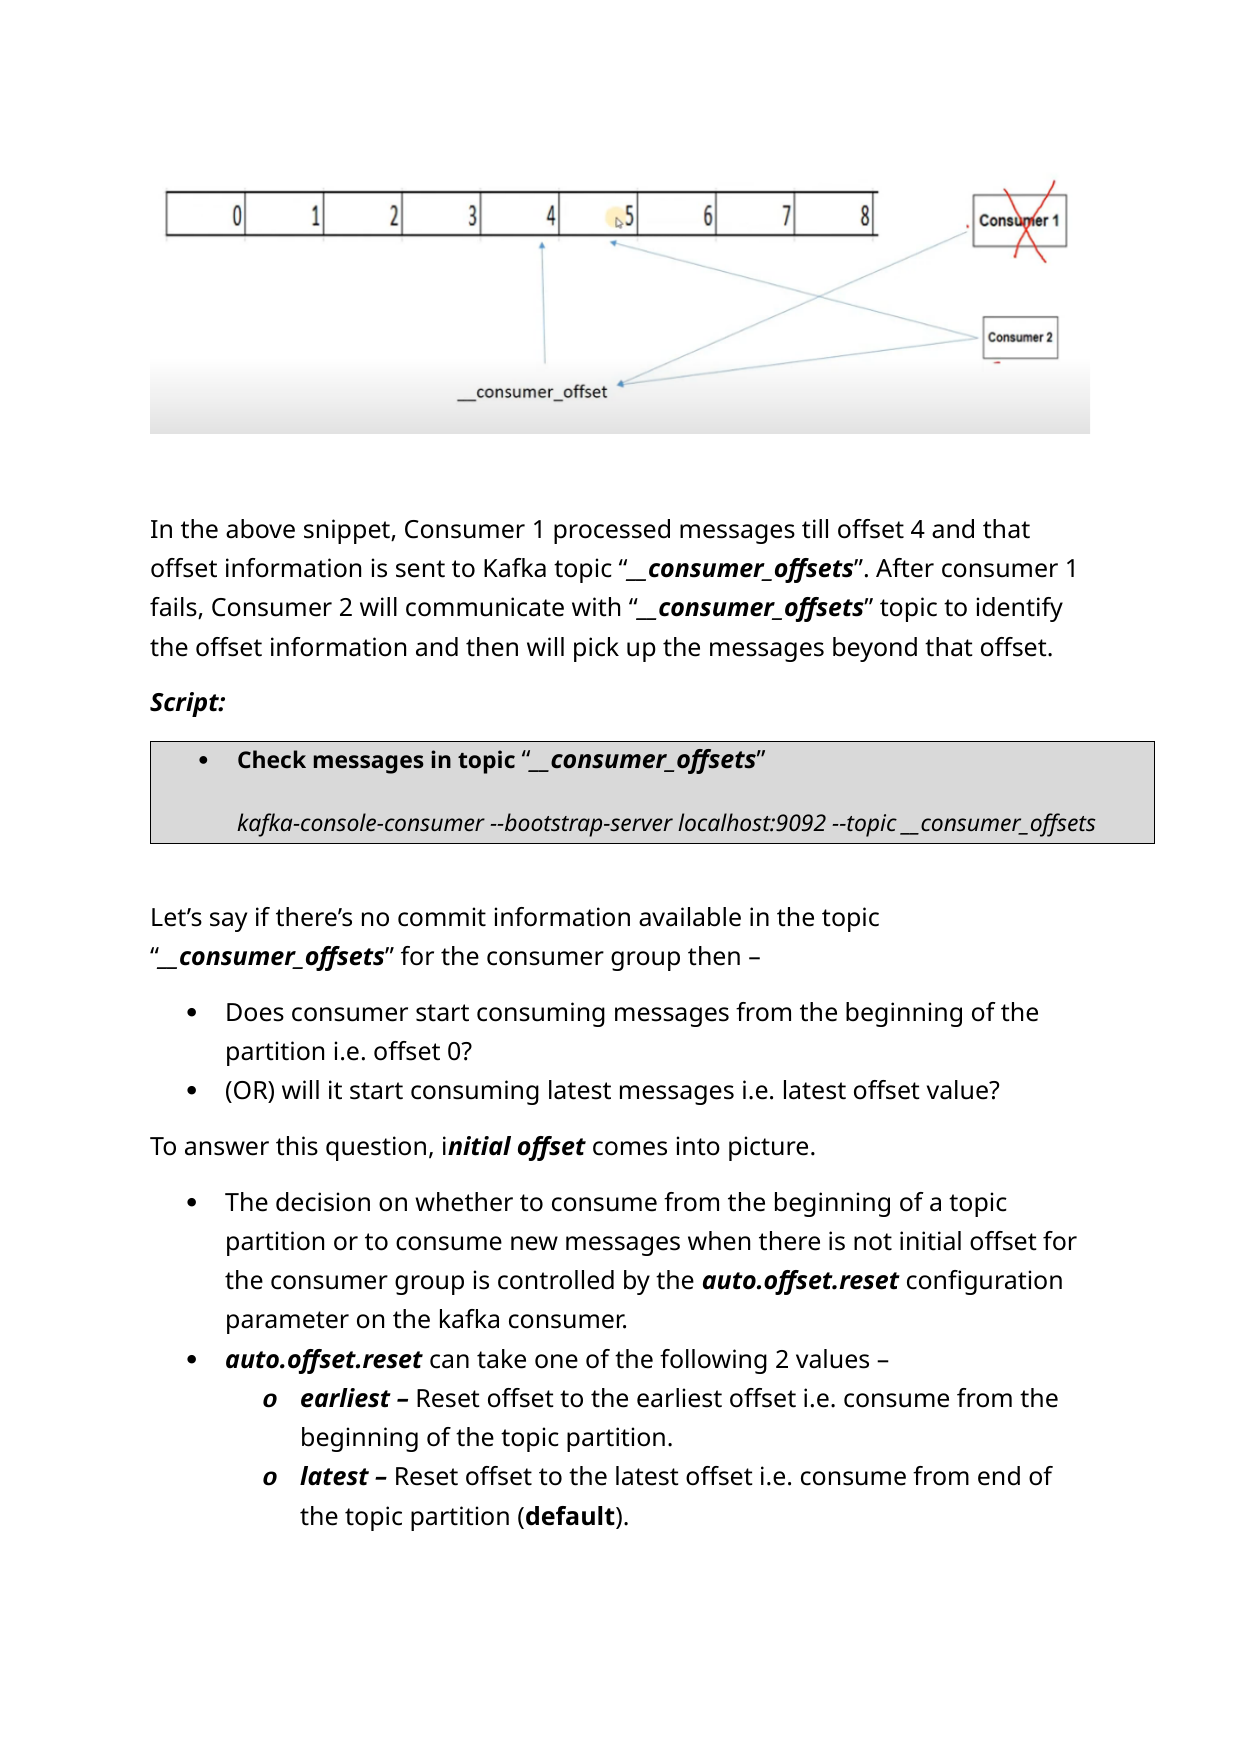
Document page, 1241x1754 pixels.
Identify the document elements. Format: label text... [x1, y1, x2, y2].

table_header Check messages in topic “__consumer_offsets” kafka-console-consumer --bootstrap-server localhost:9092 --topic __consumer_offsets [151, 742, 1154, 843]
text Script: [150, 685, 1090, 719]
text Let’s say if there’s no commit information available in the topic “__consumer_offsets” for the consumer group then – [150, 899, 1090, 973]
list earliest – Reset offset to the earliest offset i.e. consume from the beginning of the topic partition. [262, 1380, 1090, 1454]
list The decision on whether to consume from the beginning of a topic partition or to consume new messages when there is not initial offset for the consumer group is controlled by the auto.offset.reset configuration parameter on the kafka consumer. [187, 1184, 1090, 1336]
text In the above snippet, Consumer 1 processed messages till offset 4 and that offset information is sent to Kafka topic “__consumer_offsets”. After consumer 1 fails, Consumer 2 will communicate with “__consumer_offsets” topic to identify the offset information and then will pick up the messages beyond that offset. [150, 512, 1090, 663]
picture [150, 150, 1091, 434]
text To answer this question, initial offset comes into picture. [150, 1129, 1090, 1163]
list Does consumer start consuming messages from the beginning of the partition i.e. offset 0? [187, 994, 1090, 1068]
list auto.offset.reset can take one of the following 2 values – [187, 1341, 1090, 1375]
list latest – Reset offset to the latest offset i.e. consume from end of the topic partition (default). [262, 1459, 1090, 1532]
list (OR) will it start consuming latest messages i.e. latest offset value? [187, 1073, 1090, 1107]
